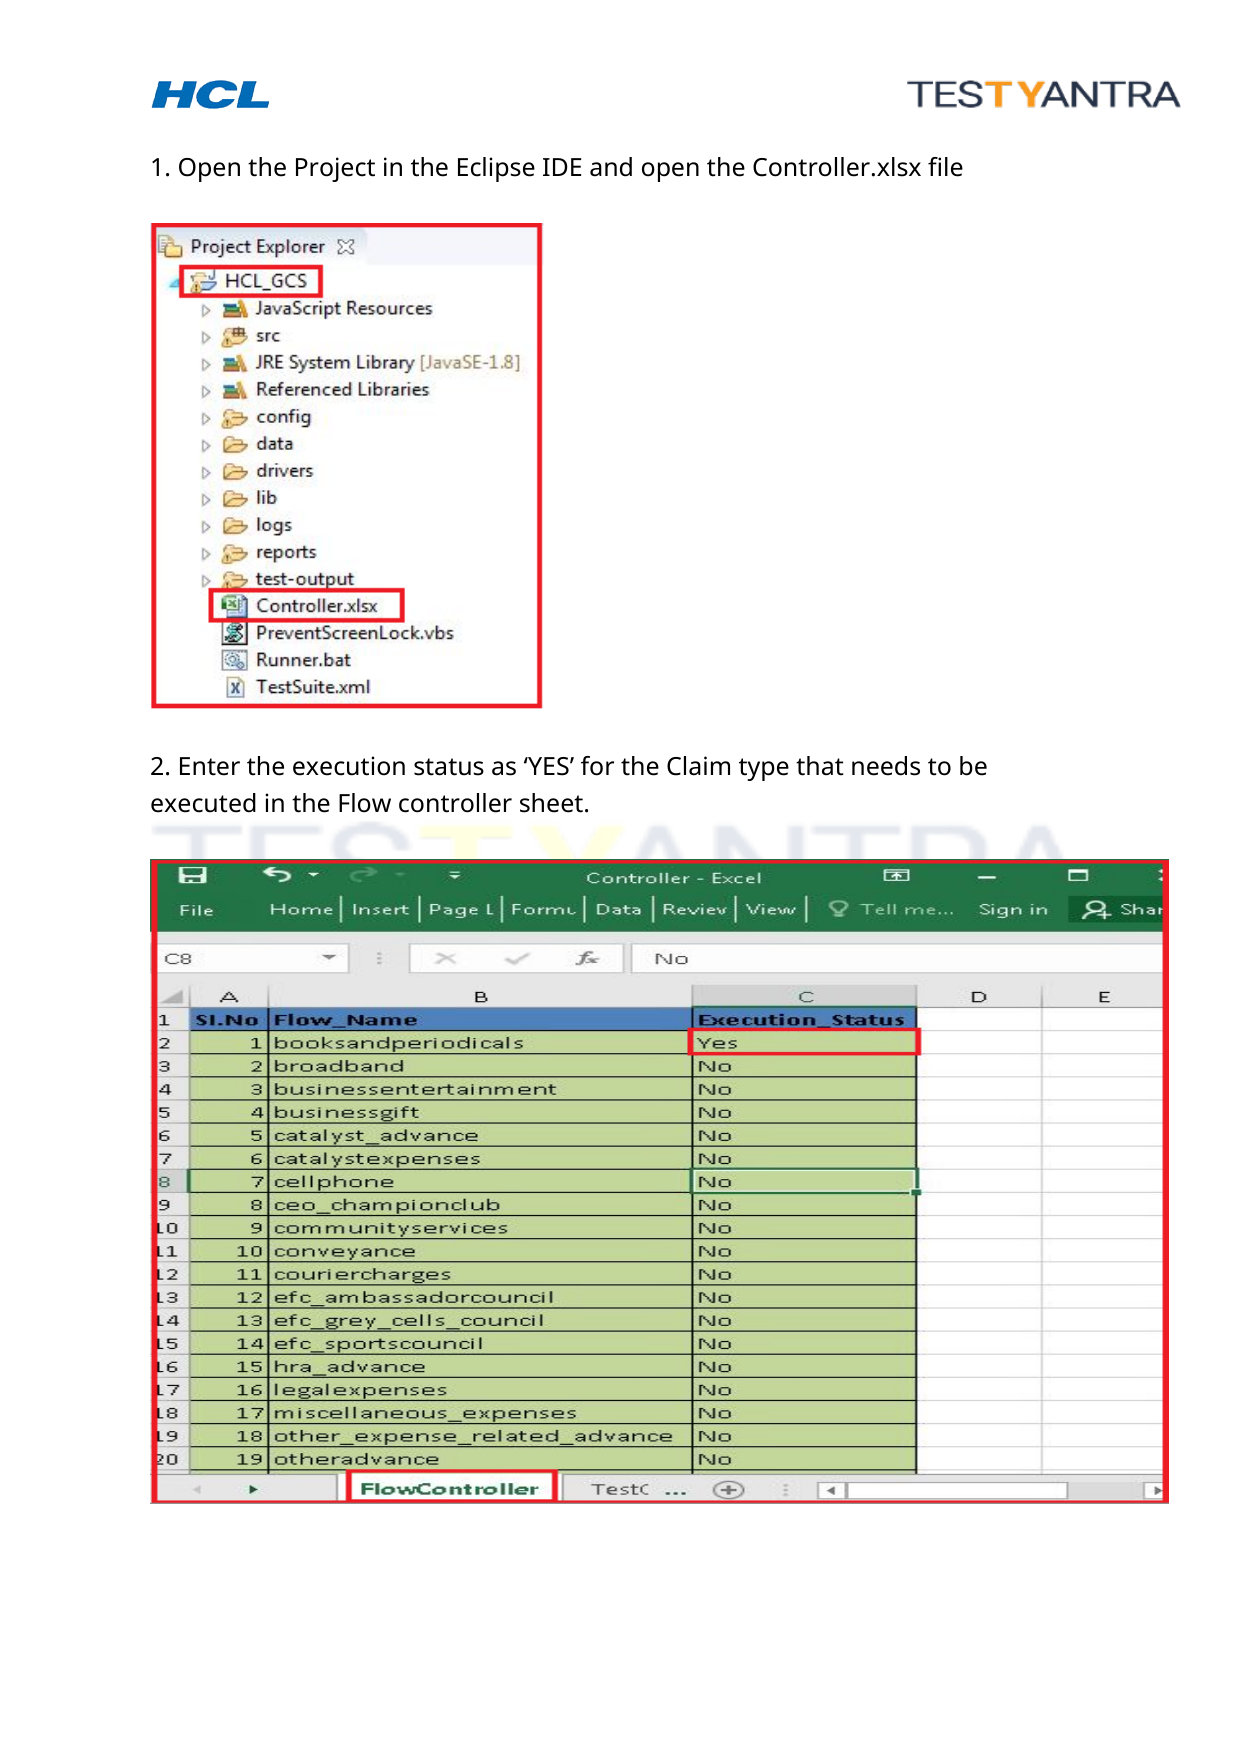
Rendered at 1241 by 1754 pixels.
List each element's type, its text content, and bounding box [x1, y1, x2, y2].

text 1. Open the Project in the Eclipse IDE and open the Controller.xlsx file [150, 150, 1090, 184]
picture [906, 76, 1181, 117]
picture [150, 859, 1169, 1504]
picture [150, 70, 271, 120]
picture [150, 223, 544, 710]
text 2. Enter the execution status as ‘YES’ for the Claim type that needs to be executed in the Flow controller sheet. [150, 749, 1090, 820]
